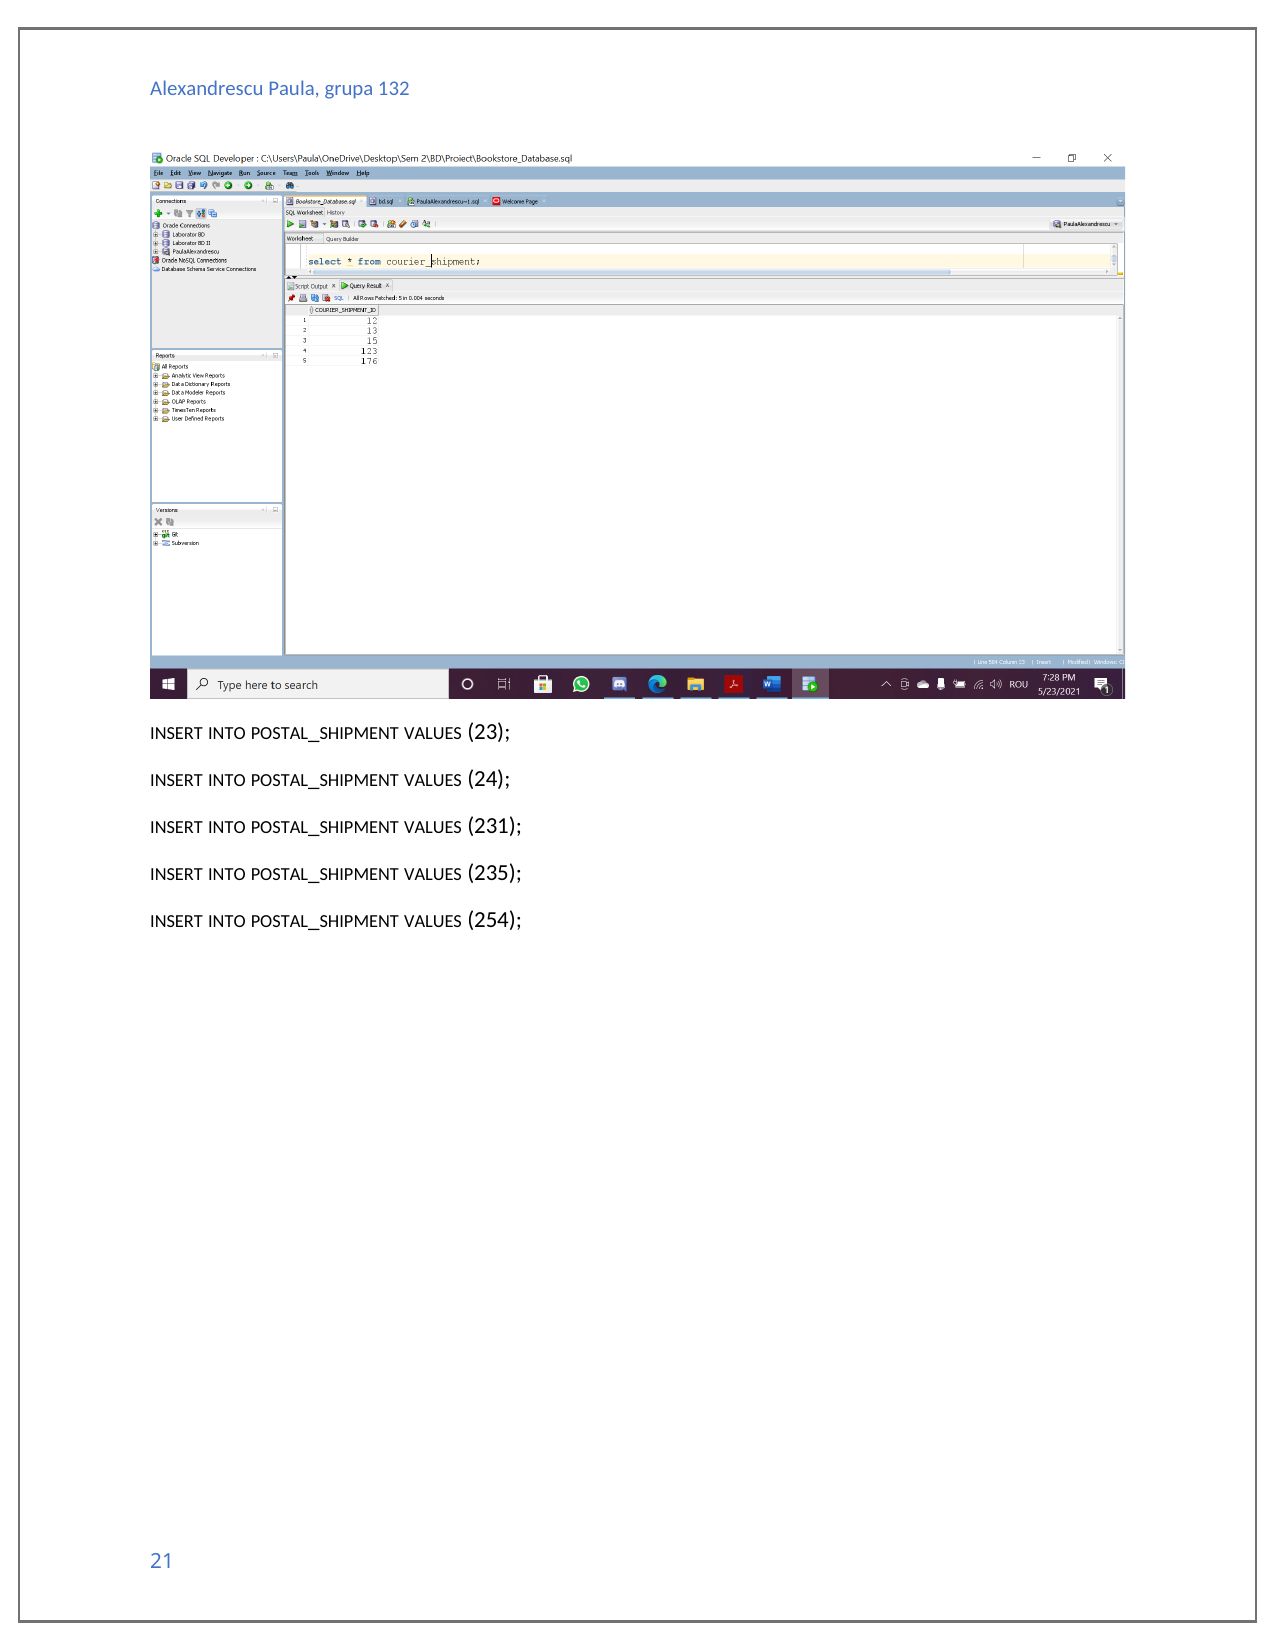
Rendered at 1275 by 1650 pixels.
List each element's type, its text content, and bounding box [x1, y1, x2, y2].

text insert into postal_shipment values (23); [150, 717, 1125, 745]
text insert into postal_shipment values (254); [150, 905, 1125, 933]
text insert into postal_shipment values (231); [150, 811, 1125, 839]
picture [150, 150, 1125, 699]
text insert into postal_shipment values (235); [150, 858, 1125, 886]
text insert into postal_shipment values (24); [150, 764, 1125, 792]
